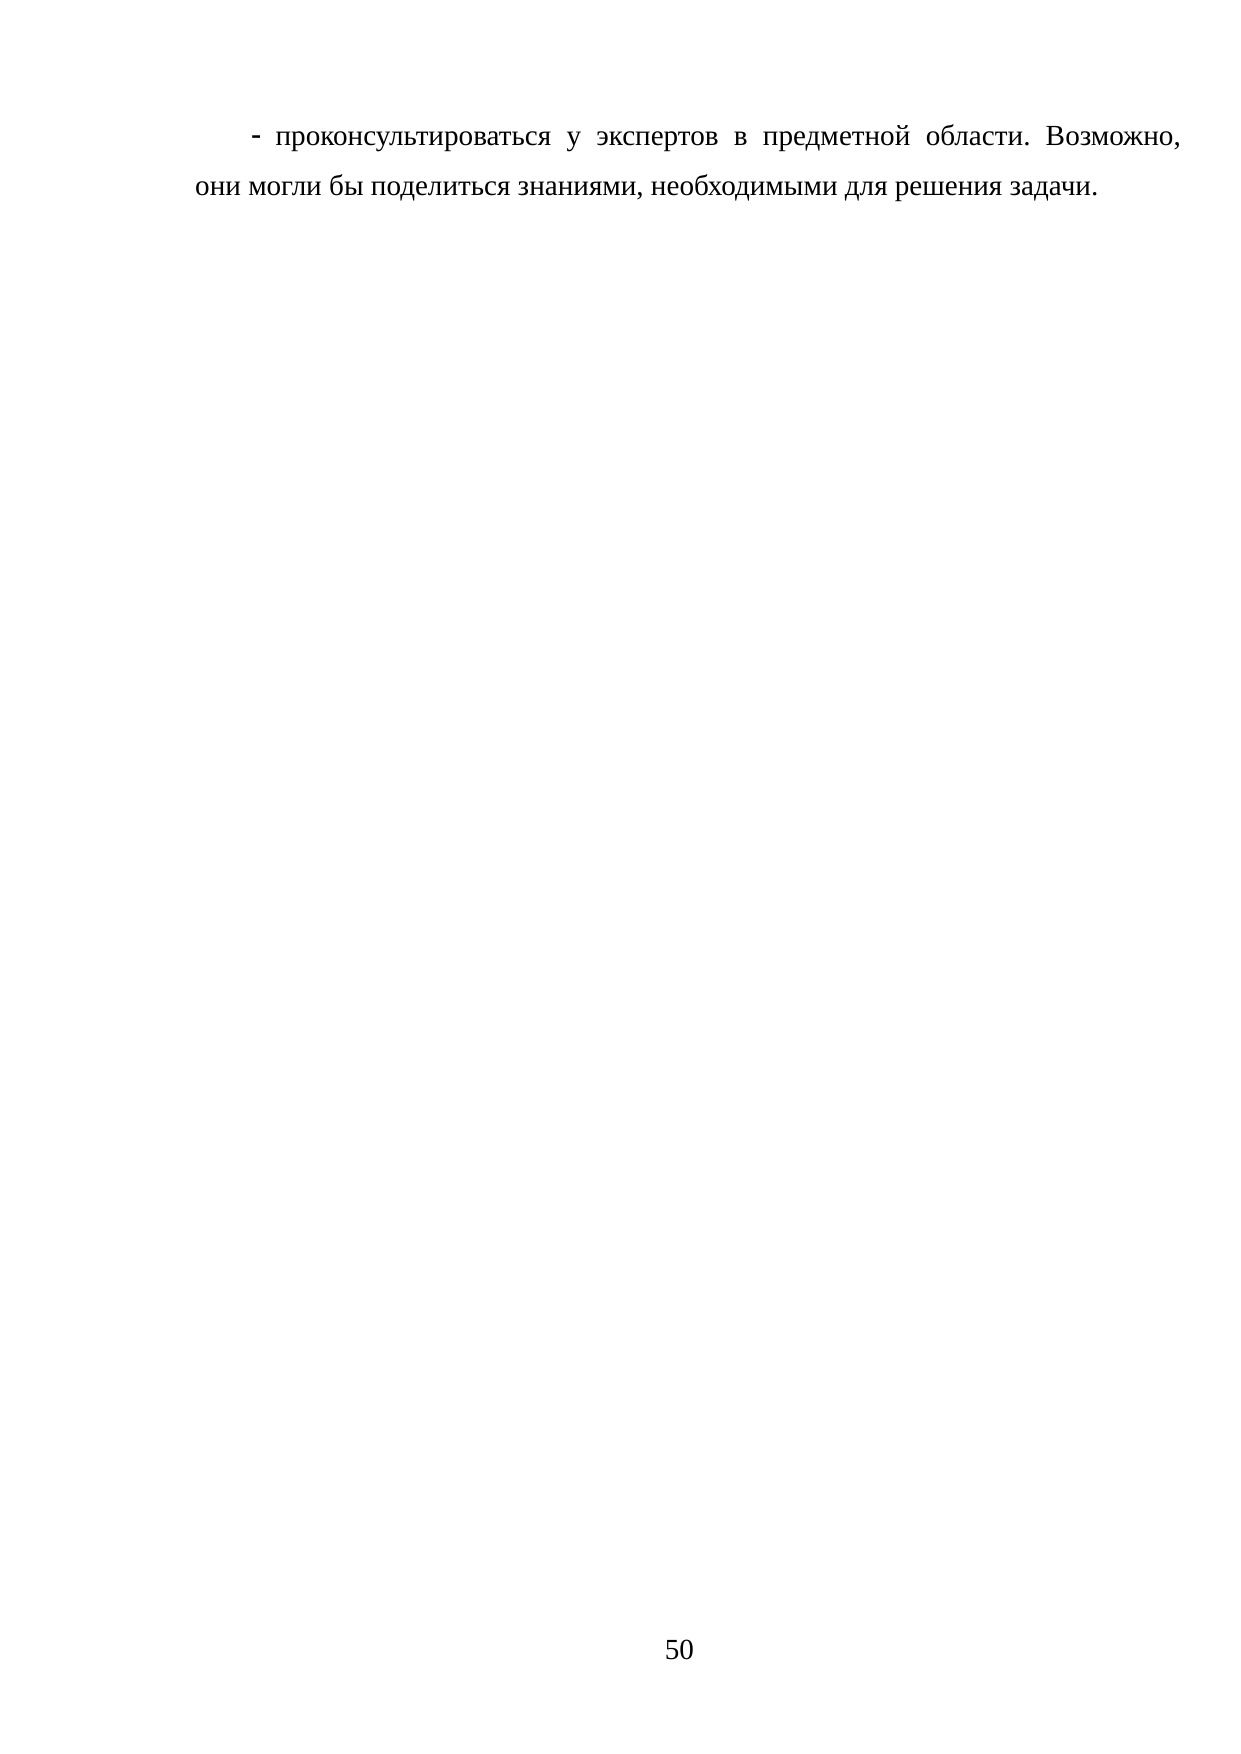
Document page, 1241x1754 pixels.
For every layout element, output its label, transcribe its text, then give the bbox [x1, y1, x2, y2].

list проконсультироваться у экспертов в предметной области. Возможно, они могли бы поделиться знаниями, необходимыми для решения задачи. [195, 118, 1181, 202]
